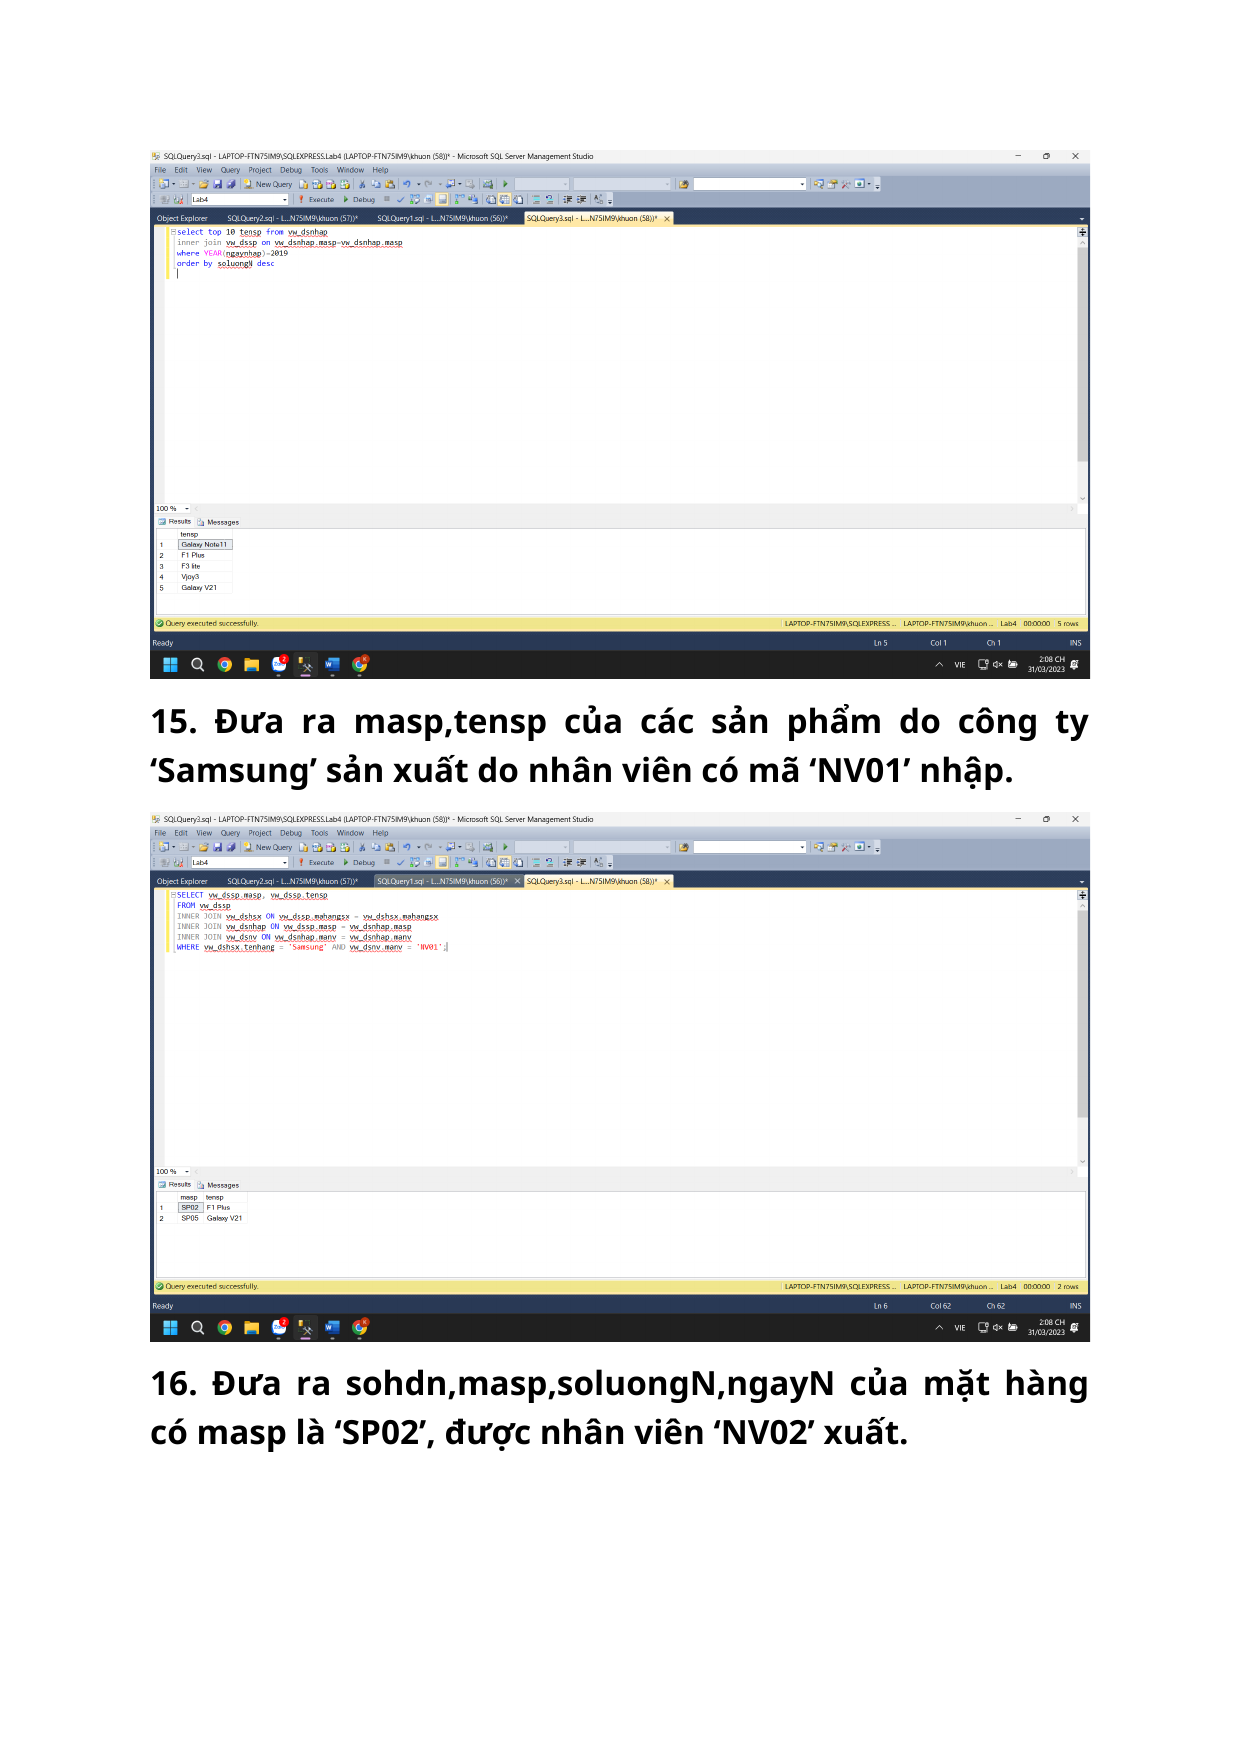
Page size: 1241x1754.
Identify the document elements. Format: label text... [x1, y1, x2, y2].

picture [150, 812, 1091, 1342]
text 16. Đưa ra sohdn,masp,soluongN,ngayN của mặt hàng có masp là ‘SP02’, được nhân viên ‘NV02’ xuất. [150, 1360, 1090, 1454]
picture [150, 150, 1091, 679]
text 15. Đưa ra masp,tensp của các sản phẩm do công ty ‘Samsung’ sản xuất do nhân viên có mã ‘NV01’ nhập. [150, 698, 1090, 792]
